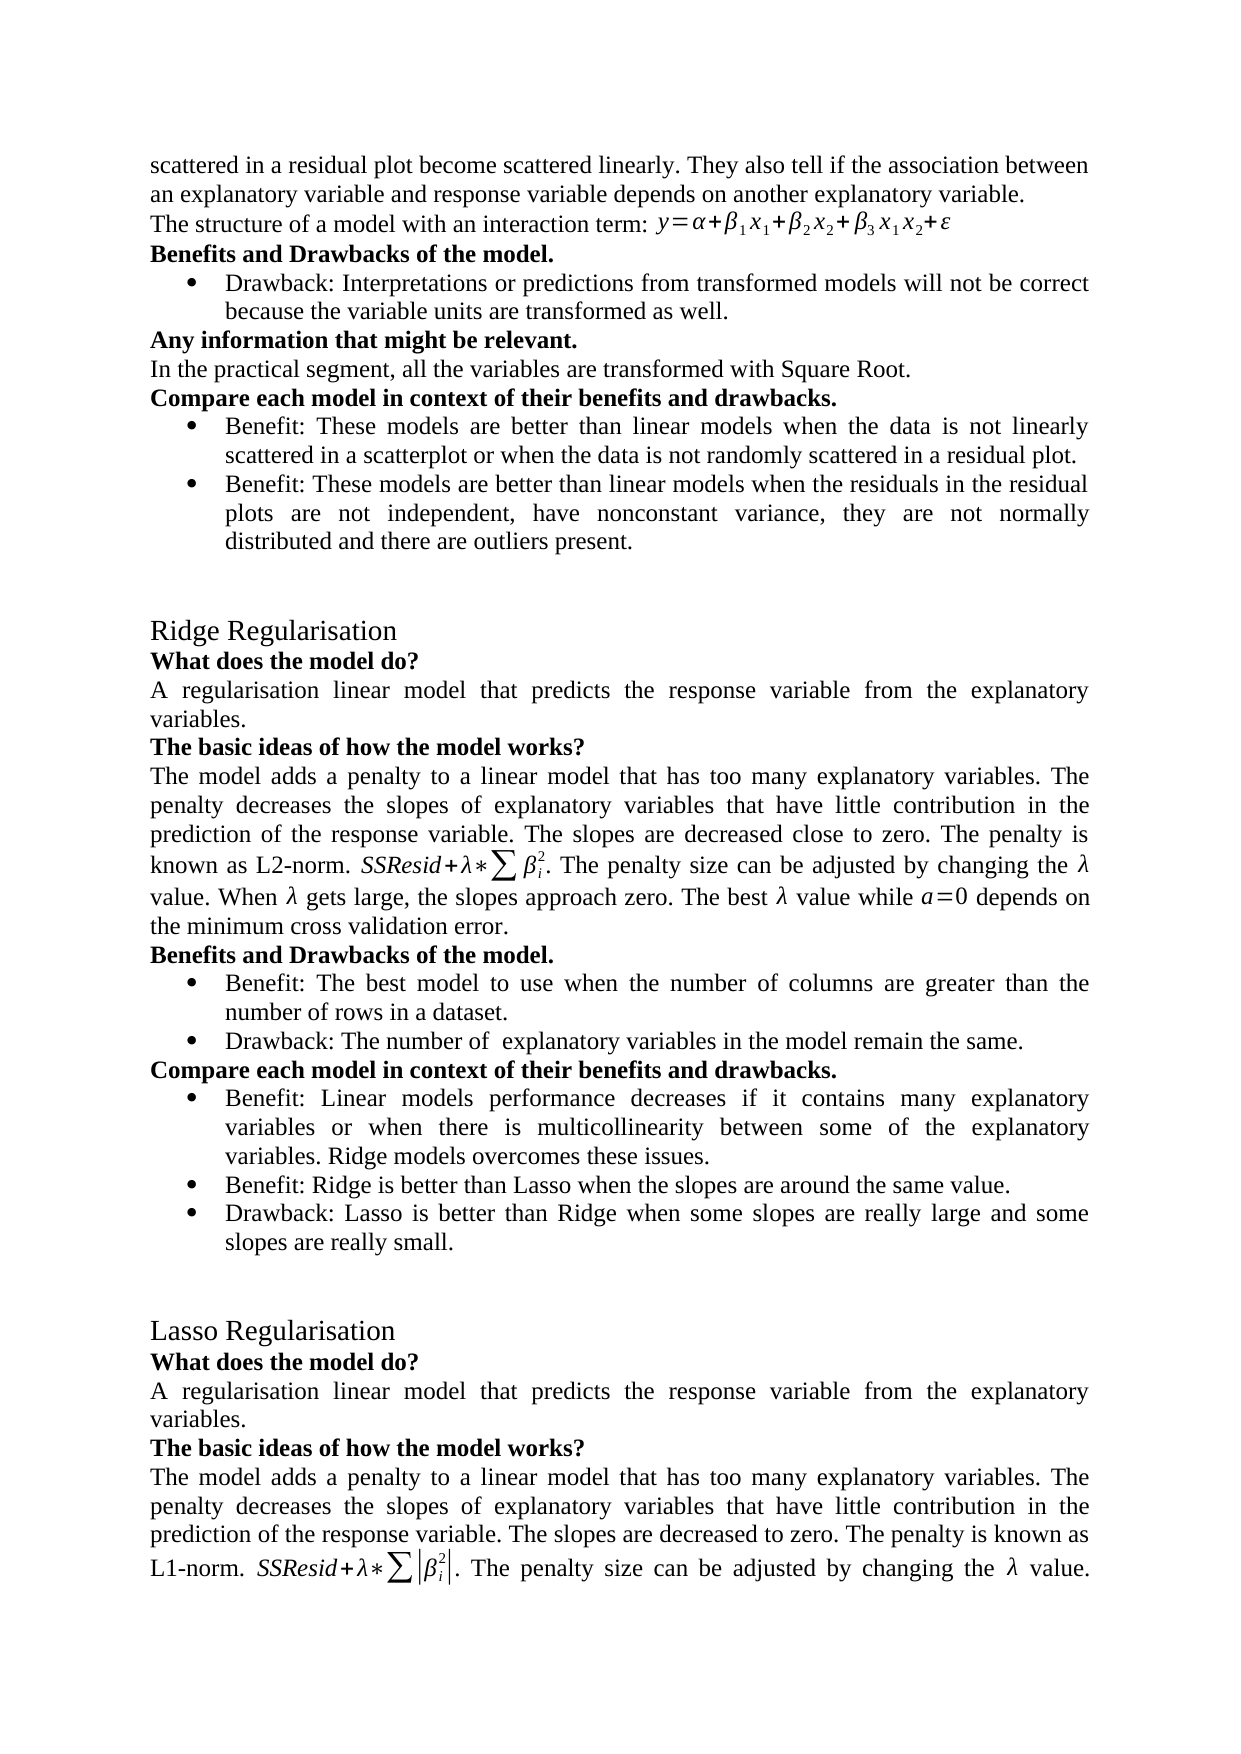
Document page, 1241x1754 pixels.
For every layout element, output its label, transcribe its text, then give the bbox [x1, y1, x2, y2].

text A regularisation linear model that predicts the response variable from the explanatory variables. [150, 675, 1090, 732]
text The model adds a penalty to a linear model that has too many explanatory variables. The penalty decreases the slopes of explanatory variables that have little contribution in the prediction of the response variable. The slopes are decreased close to zero. The penalty is known as L2-norm. . The penalty size can be adjusted by changing the value. When gets large, the slopes approach zero. The best value while depends on the minimum cross validation error. [150, 761, 1090, 940]
text What does the model do? [150, 646, 1090, 675]
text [150, 1462, 1090, 1587]
list Benefit: These models are better than linear models when the residuals in the residual plots are not independent, have nonconstant variance, they are not normally distributed and there are outliers present. [187, 469, 1090, 555]
text Compare each model in context of their benefits and drawbacks. [150, 383, 1090, 411]
text The basic ideas of how the model works? [150, 1433, 1090, 1462]
list Benefit: The best model to use when the number of columns are greater than the number of rows in a dataset. [187, 968, 1090, 1026]
list Drawback: Lasso is better than Ridge when some slopes are really large and some slopes are really small. [187, 1198, 1090, 1256]
list Benefit: These models are better than linear models when the data is not linearly scattered in a scatterplot or when the data is not randomly scattered in a residual plot. [187, 411, 1090, 469]
text The structure of a model with an interaction term: [150, 207, 1090, 239]
text Benefits and Drawbacks of the model. [150, 239, 1090, 268]
text What does the model do? [150, 1347, 1090, 1376]
text Benefits and Drawbacks of the model. [150, 940, 1090, 968]
text Lasso Regularisation [150, 1313, 1090, 1347]
text Compare each model in context of their benefits and drawbacks. [150, 1055, 1090, 1083]
list Drawback: Interpretations or predictions from transformed models will not be correct because the variable units are transformed as well. [187, 268, 1090, 325]
text The basic ideas of how the model works? [150, 732, 1090, 761]
list Benefit: Ridge is better than Lasso when the slopes are around the same value. [187, 1170, 1090, 1198]
text In the practical segment, all the variables are transformed with Square Root. [150, 354, 1090, 383]
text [150, 150, 1090, 207]
text Any information that might be relevant. [150, 325, 1090, 354]
text A regularisation linear model that predicts the response variable from the explanatory variables. [150, 1376, 1090, 1433]
list Benefit: Linear models performance decreases if it contains many explanatory variables or when there is multicollinearity between some of the explanatory variables. Ridge models overcomes these issues. [187, 1083, 1090, 1170]
text Ridge Regularisation [150, 613, 1090, 646]
list Drawback: The number of explanatory variables in the model remain the same. [187, 1026, 1090, 1055]
